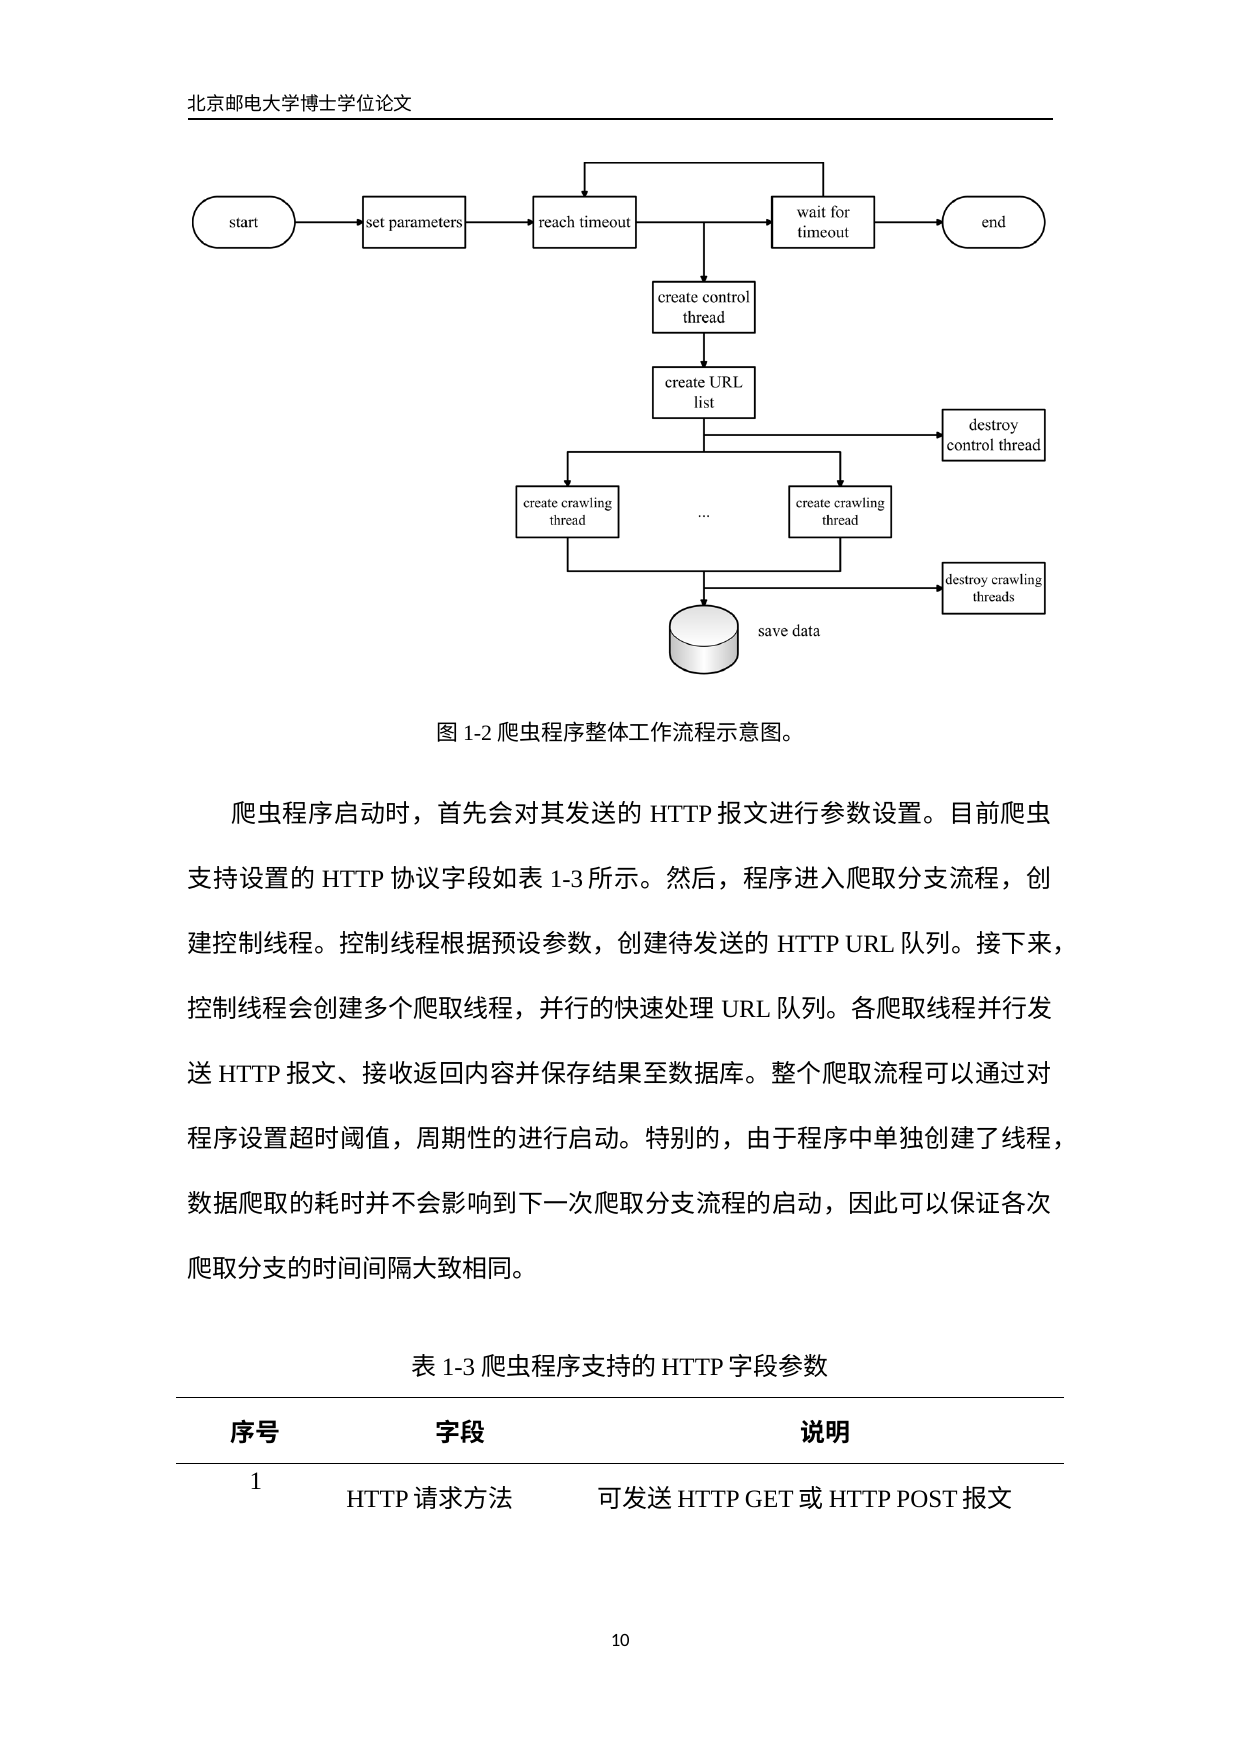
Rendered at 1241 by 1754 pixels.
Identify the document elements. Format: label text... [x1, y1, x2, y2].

text 图1-2 爬虫程序整体工作流程示意图。 [187, 714, 1053, 747]
table_cell HTTP请求方法 [335, 1464, 586, 1529]
table_cell 可发送HTTP GET或HTTP POST报文 [586, 1464, 1064, 1529]
text 表1-3 爬虫程序支持的HTTP字段参数 [187, 1332, 1053, 1397]
picture [192, 162, 1049, 684]
table_header 字段 [335, 1398, 586, 1463]
text 爬虫程序启动时，首先会对其发送的HTTP报文进行参数设置。目前爬虫支持设置的HTTP协议字段如表1-3所示。然后，程序进入爬取分支流程，创建控制线程。控制线程根据预设参数，创建待发送的HTTP URL队列。接下来，控制线程会创建多个爬取线程，并行的快速处理URL队列。各爬取线程并行发送HTTP报文、接收返回内容并保存结果至数据库。整个爬取流程可以通过对程序设置超时阈值，周期性的进行启动。特别的，由于程序中单独创建了线程，数据爬取的耗时并不会影响到下一次爬取分支流程的启动，因此可以保证各次爬取分支的时间间隔大致相同。 [187, 779, 1053, 1299]
table_header 序号 [176, 1398, 335, 1463]
table_header 说明 [586, 1398, 1064, 1463]
table_cell 1 [176, 1464, 335, 1529]
